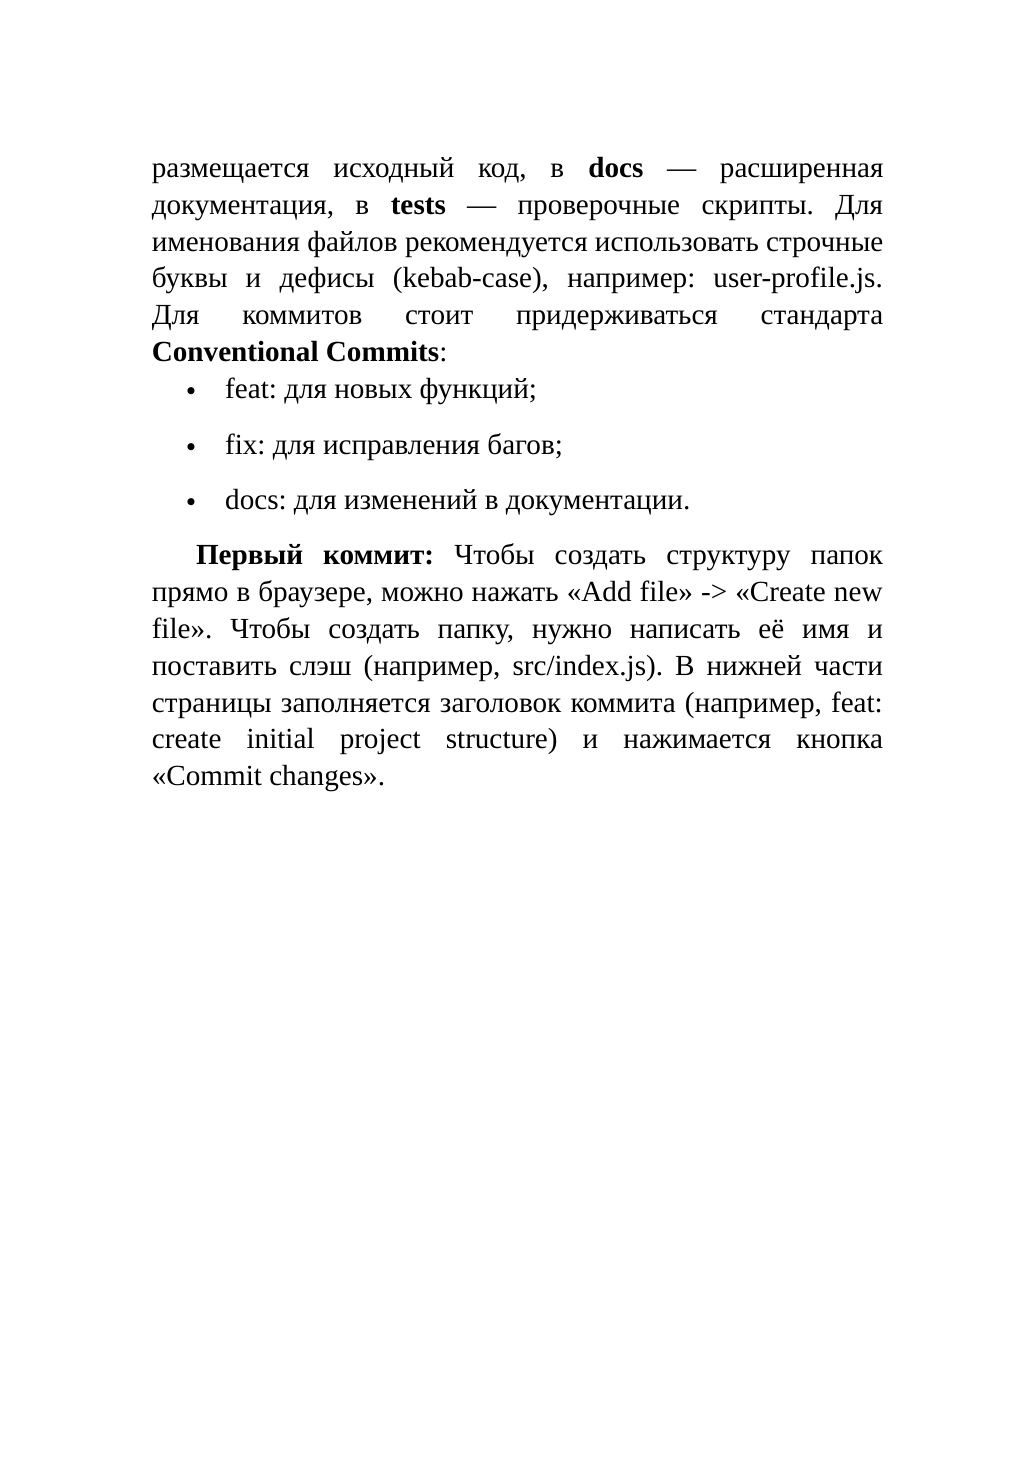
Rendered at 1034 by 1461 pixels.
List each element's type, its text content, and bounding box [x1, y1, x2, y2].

list docs: для изменений в документации. [187, 482, 883, 516]
text Первый коммит: Чтобы создать структуру папок прямо в браузере, можно нажать «Add file» -> «Create new file». Чтобы создать папку, нужно написать её имя и поставить слэш (например, src/index.js). В нижней части страницы заполняется заголовок коммита (например, feat: create initial project structure) и нажимается кнопка «Commit changes». [152, 537, 883, 792]
list feat: для новых функций; [187, 372, 883, 405]
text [152, 150, 883, 368]
list fix: для исправления багов; [187, 427, 883, 460]
